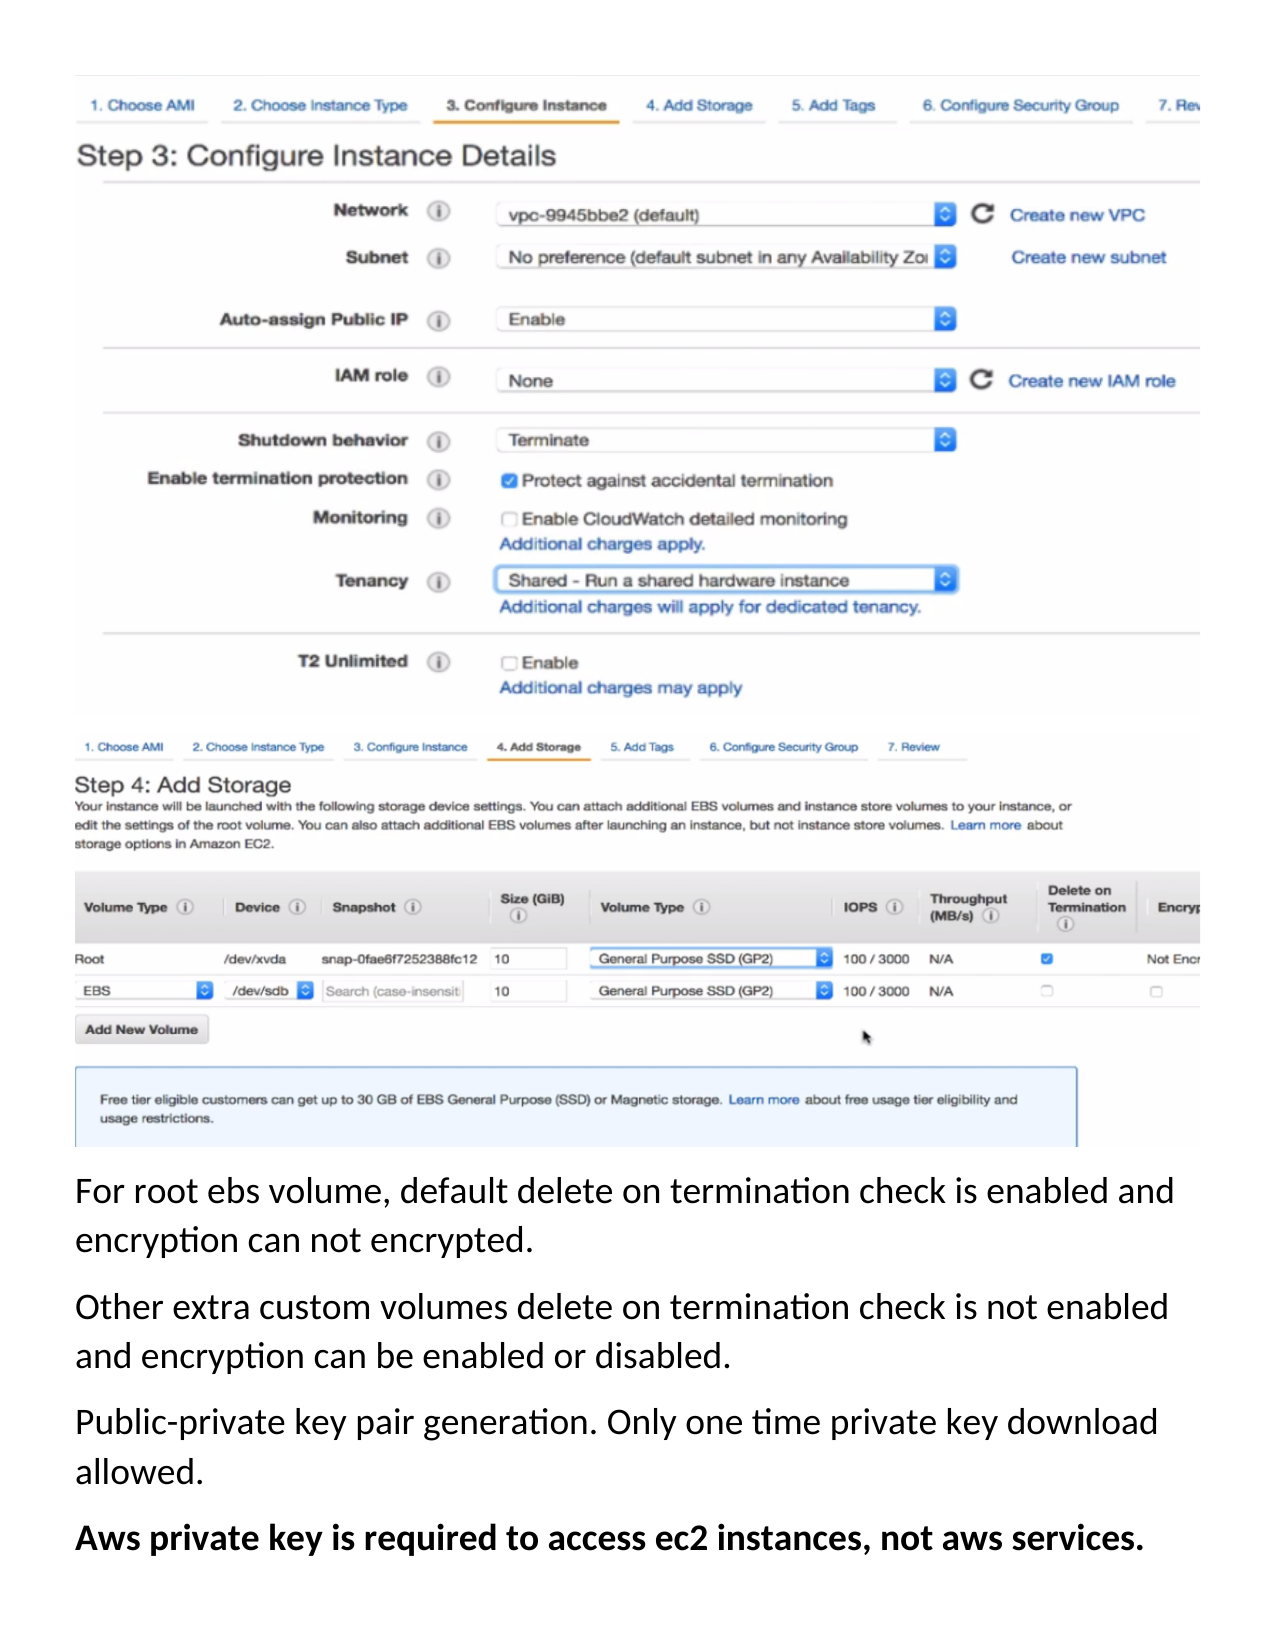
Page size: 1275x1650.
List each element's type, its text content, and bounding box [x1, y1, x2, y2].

text For root ebs volume, default delete on termination check is enabled and encryption can not encrypted. [75, 1167, 1200, 1262]
text Other extra custom volumes delete on termination check is not enabled and encryption can be enabled or disabled. [75, 1283, 1200, 1378]
picture [75, 75, 1200, 715]
text Public-private key pair generation. Only one time private key download allowed. [75, 1398, 1200, 1493]
text Aws private key is required to access ec2 instances, not aws services. [75, 1514, 1200, 1560]
picture [75, 734, 1200, 1147]
